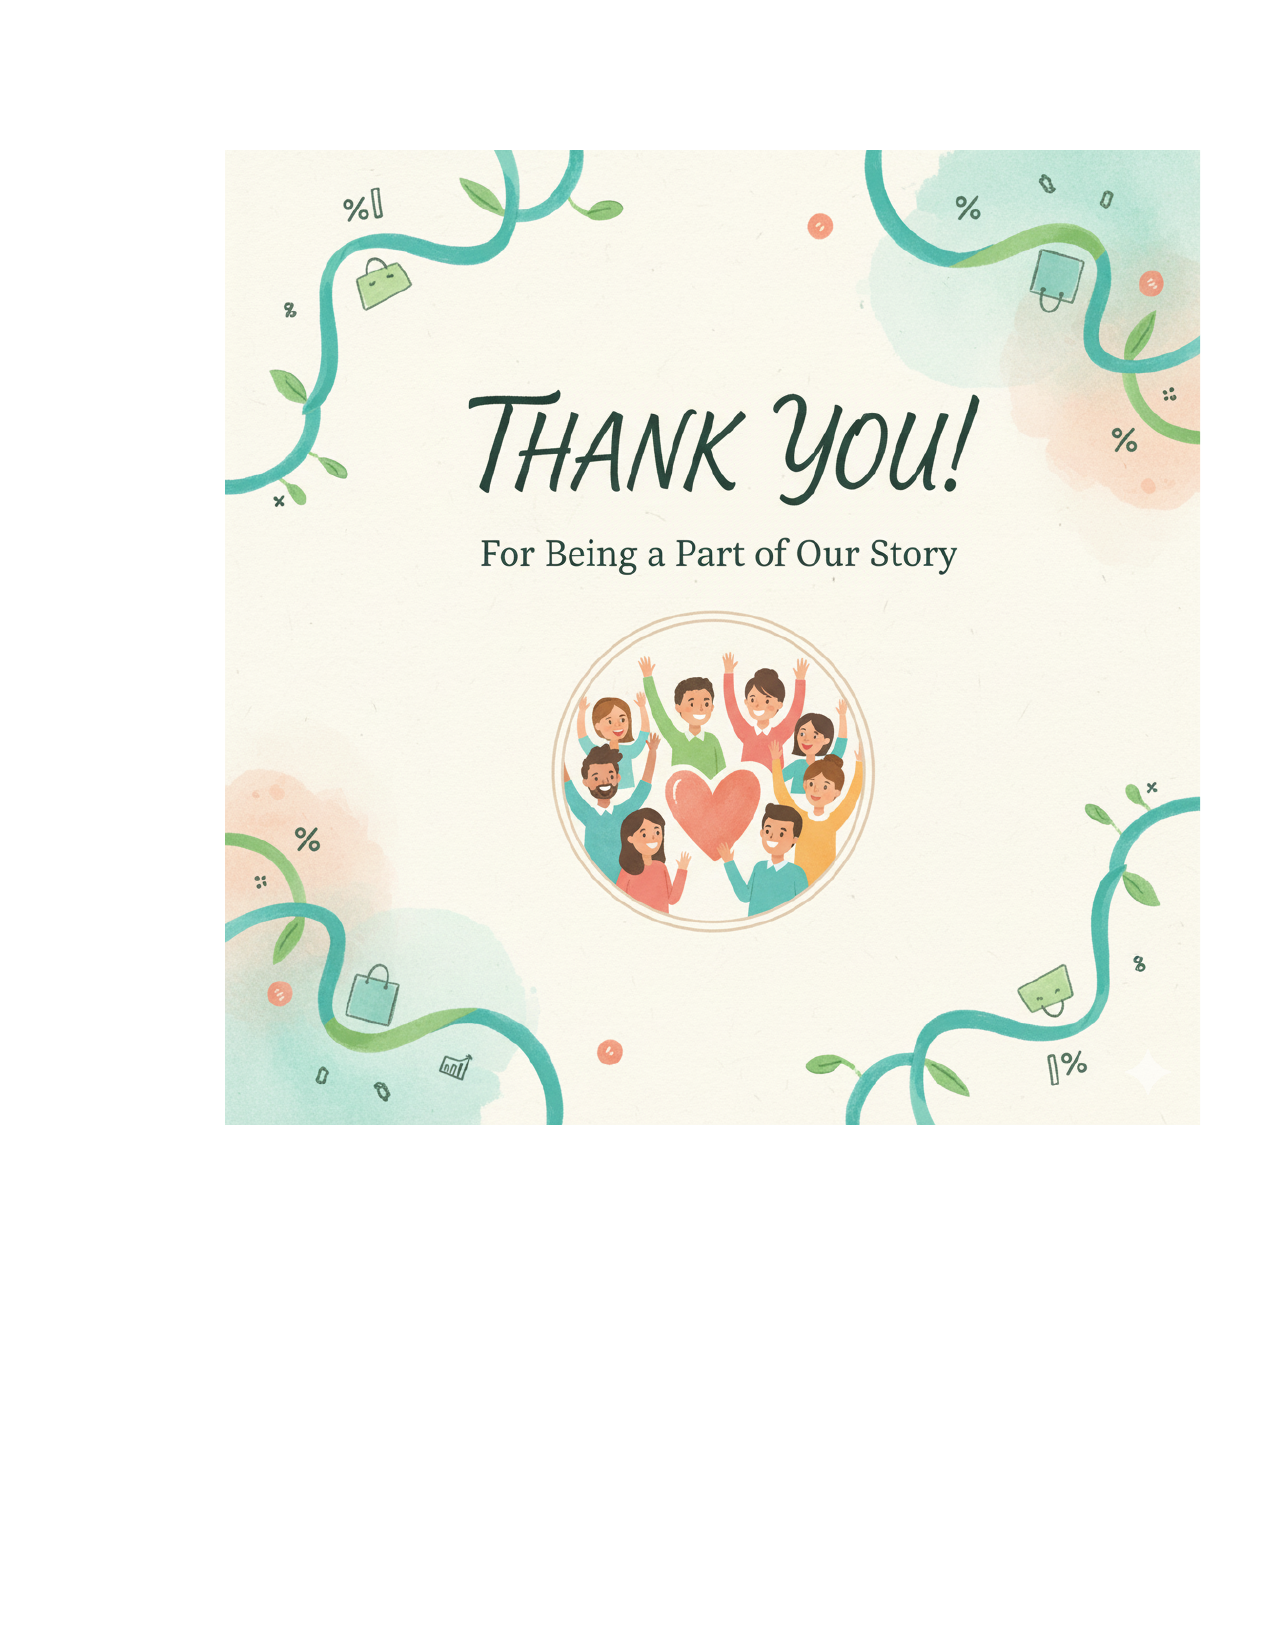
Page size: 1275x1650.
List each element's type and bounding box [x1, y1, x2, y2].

picture [225, 150, 1200, 1125]
